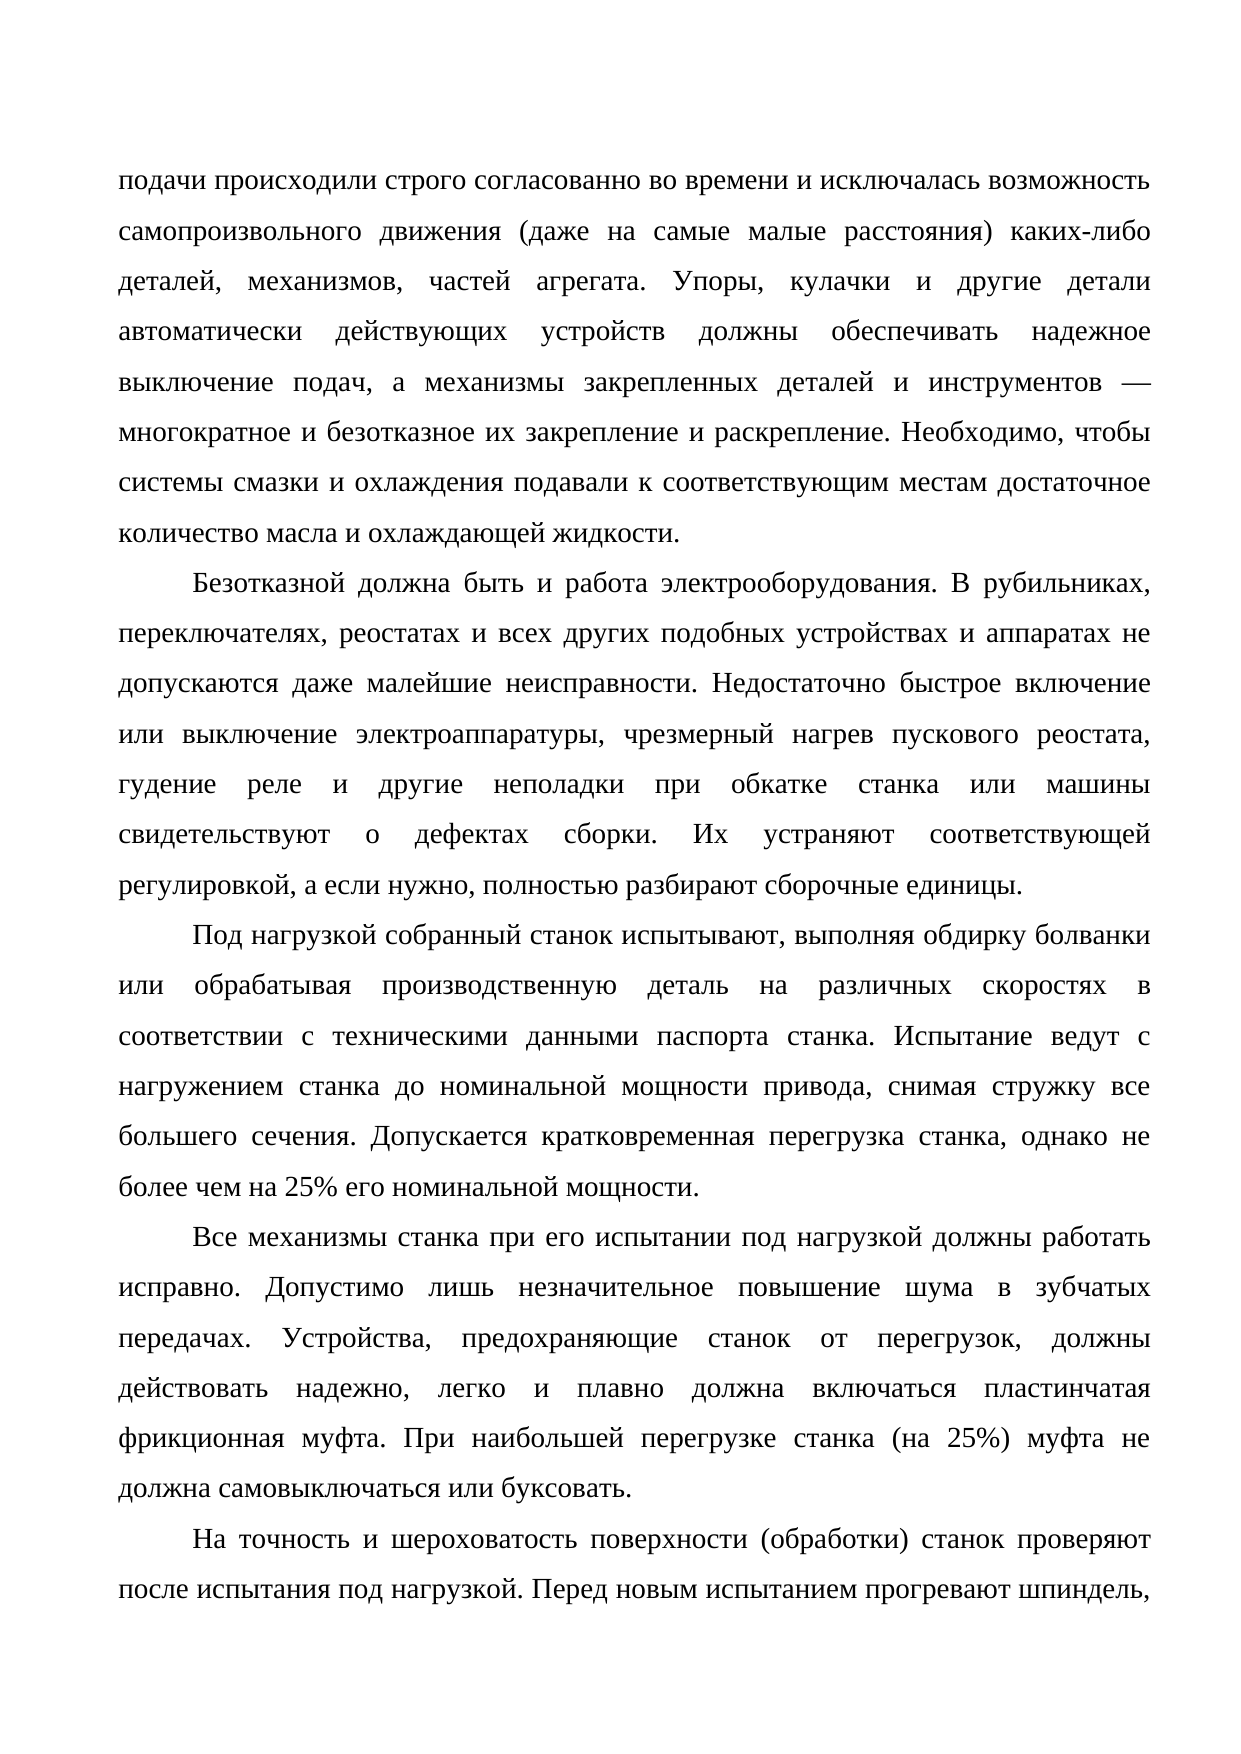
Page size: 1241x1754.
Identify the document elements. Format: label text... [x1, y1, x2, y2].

text Под нагрузкой собранный станок испытывают, выполняя обдирку болванки или обрабатывая производственную деталь на различных скоростях в соответствии с техническими данными паспорта станка. Испытание ведут с нагружением станка до номинальной мощности привода, снимая стружку все большего сечения. Допускается кратковременная перегрузка станка, однако не более чем на 25% его номинальной мощности. [118, 917, 1152, 1202]
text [118, 1521, 1152, 1605]
text Безотказной должна быть и работа электрооборудования. В рубильниках, переключателях, реостатах и всех других подобных устройствах и аппаратах не допускаются даже малейшие неисправности. Недостаточно быстрое включение или выключение электроаппаратуры, чрезмерный нагрев пускового реостата, гудение реле и другие неполадки при обкатке станка или машины свидетельствуют о дефектах сборки. Их устраняют соответствующей регулировкой, а если нужно, полностью разбирают сборочные единицы. [118, 565, 1152, 900]
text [118, 162, 1152, 548]
text Все механизмы станка при его испытании под нагрузкой должны работать исправно. Допустимо лишь незначительное повышение шума в зубчатых передачах. Устройства, предохраняющие станок от перегрузок, должны действовать надежно, легко и плавно должна включаться пластинчатая фрикционная муфта. При наибольшей перегрузке станка (на 25%) муфта не должна самовыключаться или буксовать. [118, 1219, 1152, 1504]
